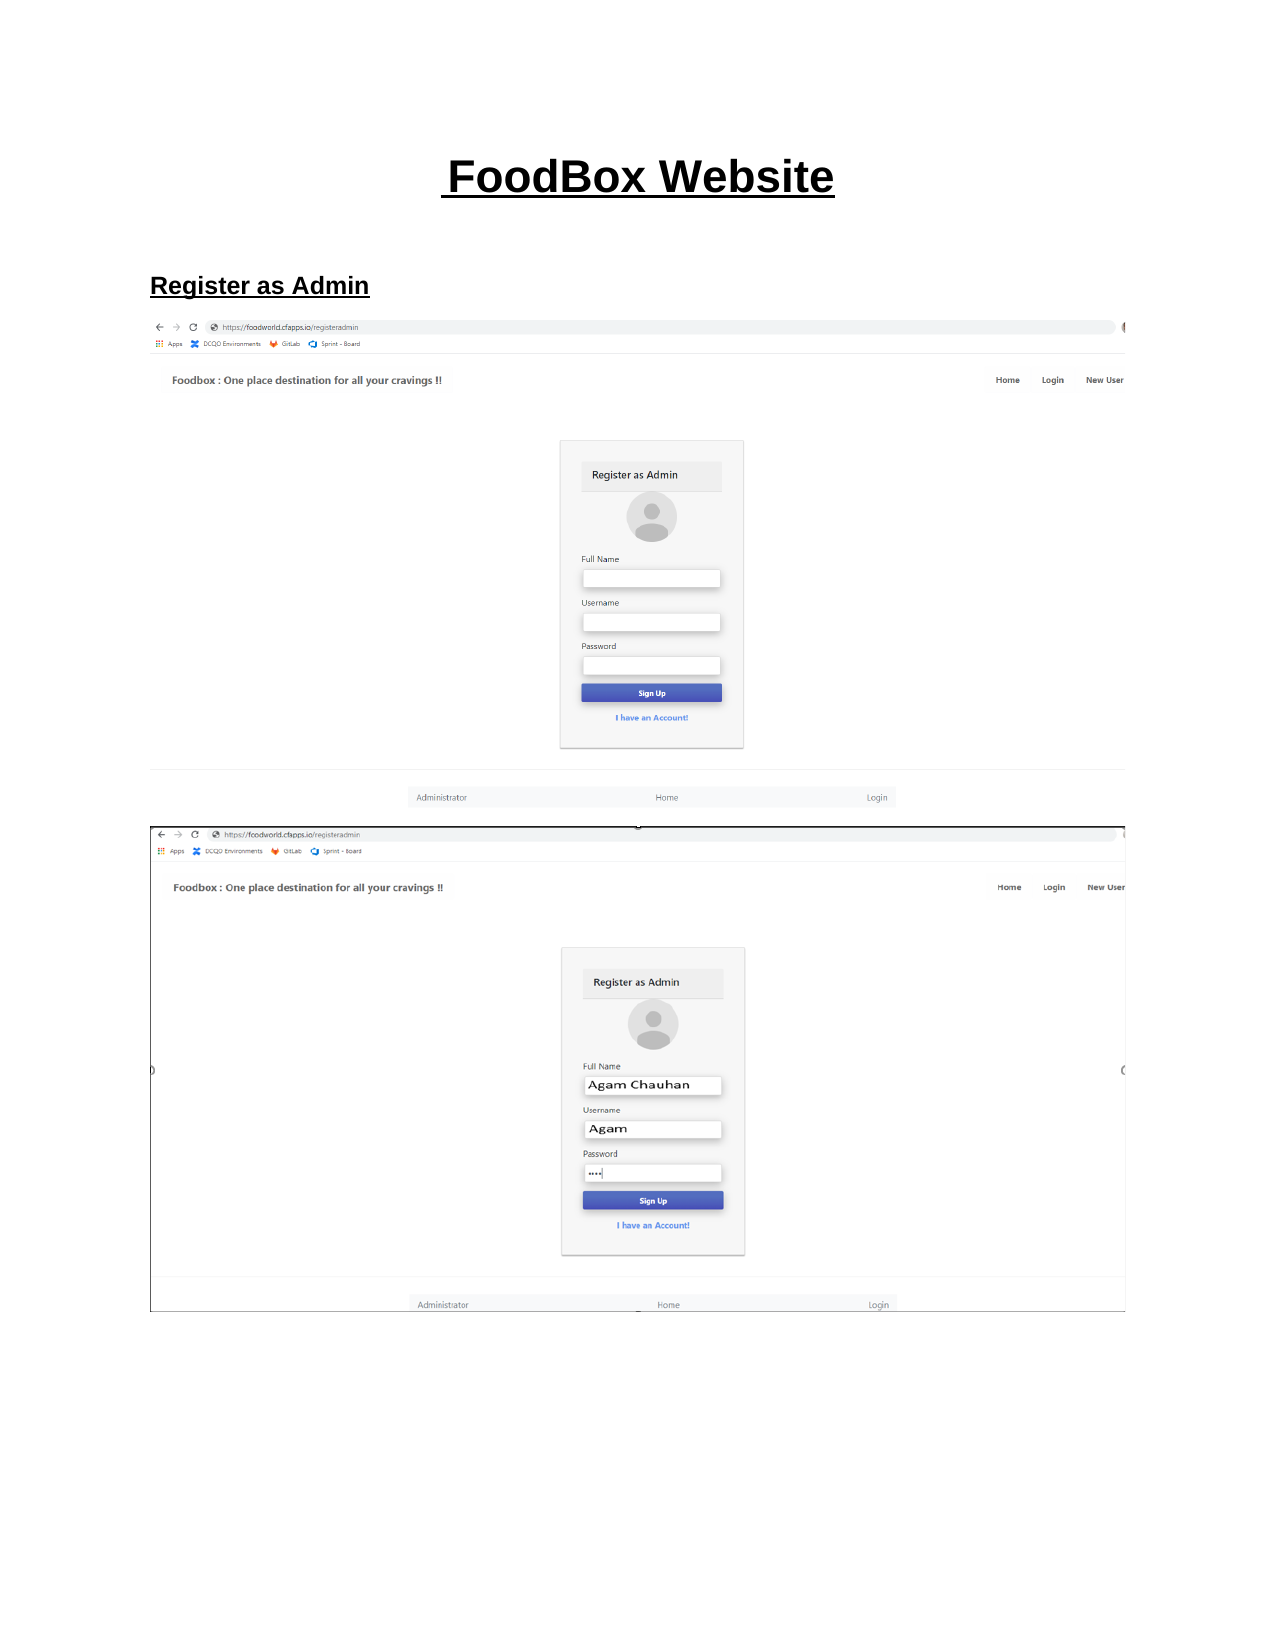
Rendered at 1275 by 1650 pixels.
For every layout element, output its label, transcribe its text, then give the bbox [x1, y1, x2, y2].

picture [150, 318, 1125, 808]
text FoodBox Website [150, 150, 1125, 203]
text Register as Admin [150, 271, 1125, 300]
picture [150, 826, 1125, 1312]
